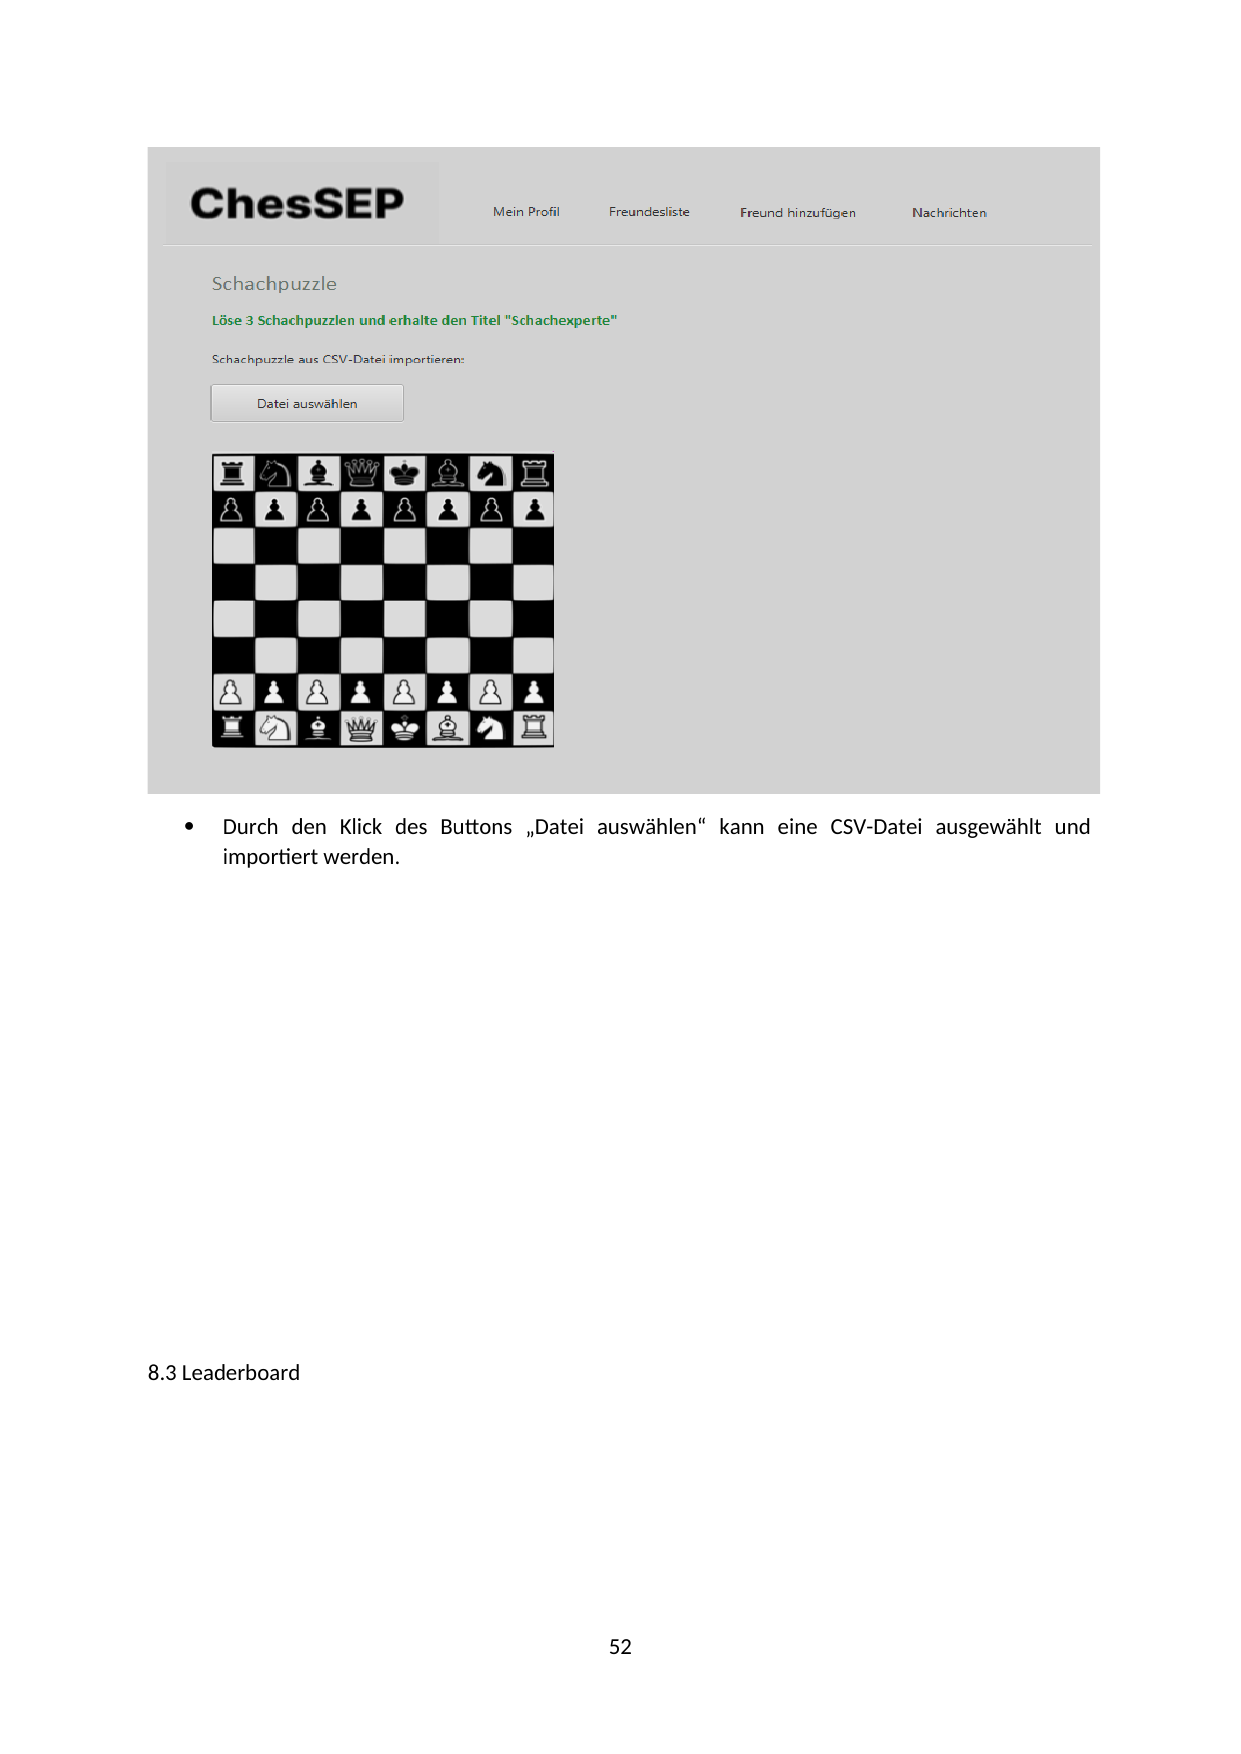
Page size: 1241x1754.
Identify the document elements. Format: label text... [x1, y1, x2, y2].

text 8.3 Leaderboard [148, 1358, 1093, 1386]
picture [147, 147, 1101, 794]
list Durch den Klick des Buttons „Datei auswählen“ kann eine CSV-Datei ausgewählt und importiert werden. [185, 812, 1093, 871]
